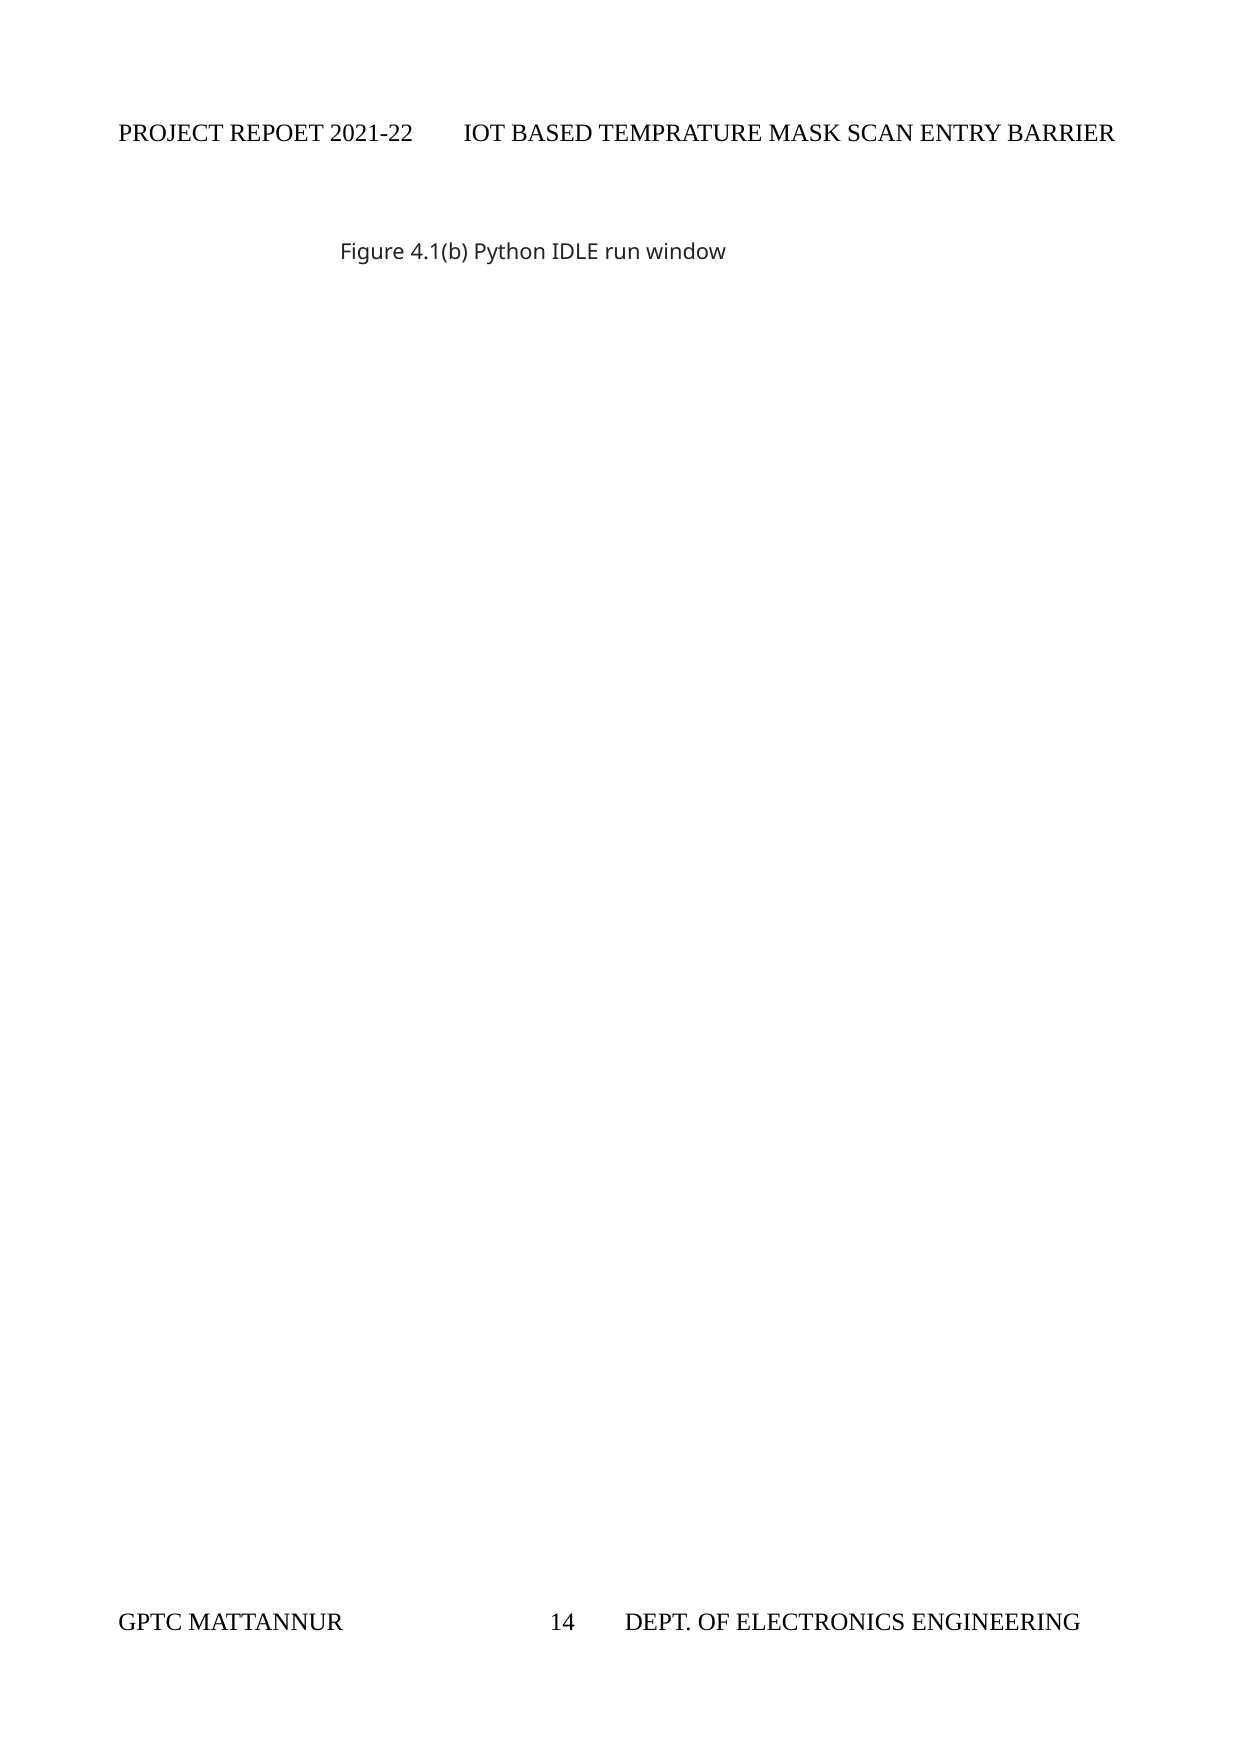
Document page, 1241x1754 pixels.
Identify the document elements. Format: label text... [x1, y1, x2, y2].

text Figure 4.1(b) Python IDLE run window [118, 236, 1122, 265]
